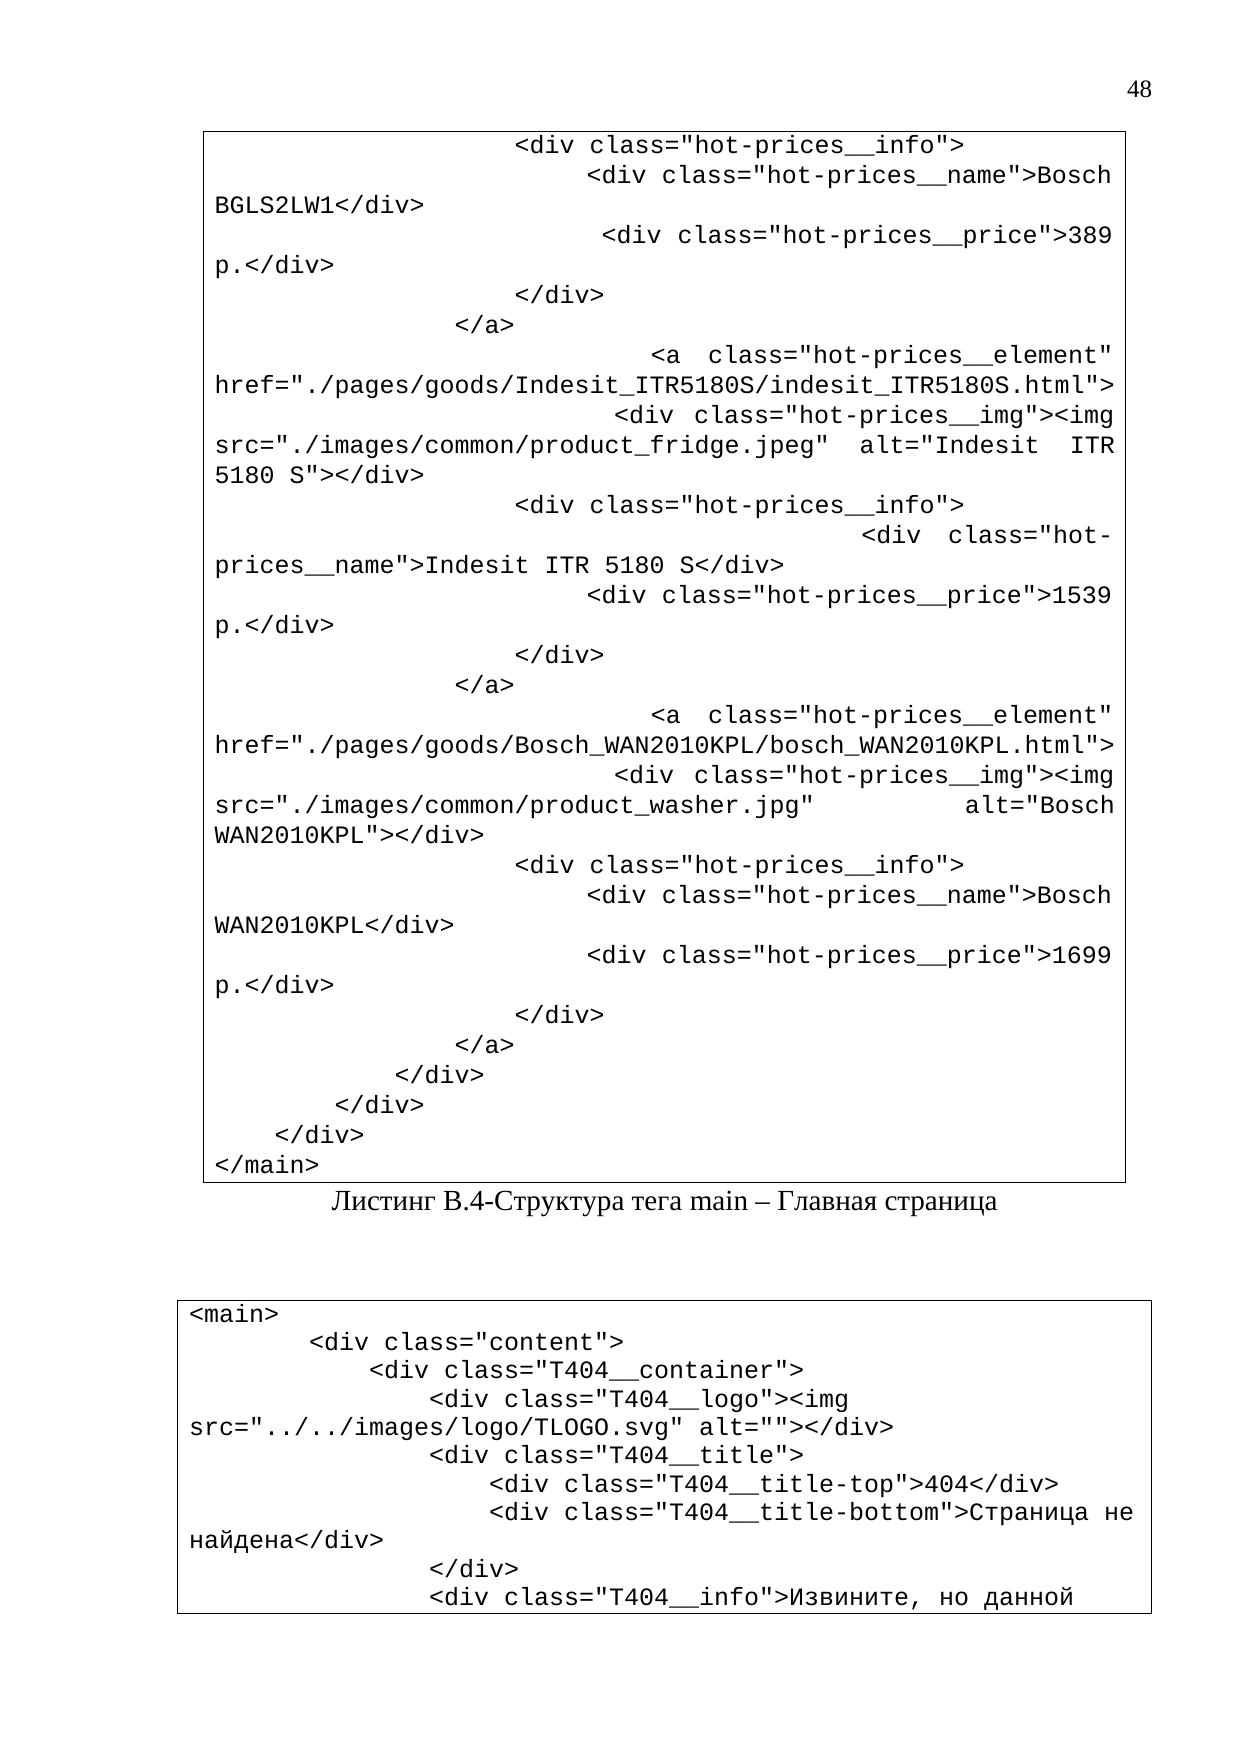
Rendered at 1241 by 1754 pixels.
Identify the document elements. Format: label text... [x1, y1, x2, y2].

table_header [178, 1301, 1151, 1613]
text Листинг В.4-Структура тега main – Главная страница [177, 1183, 1152, 1217]
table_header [204, 132, 1125, 1182]
